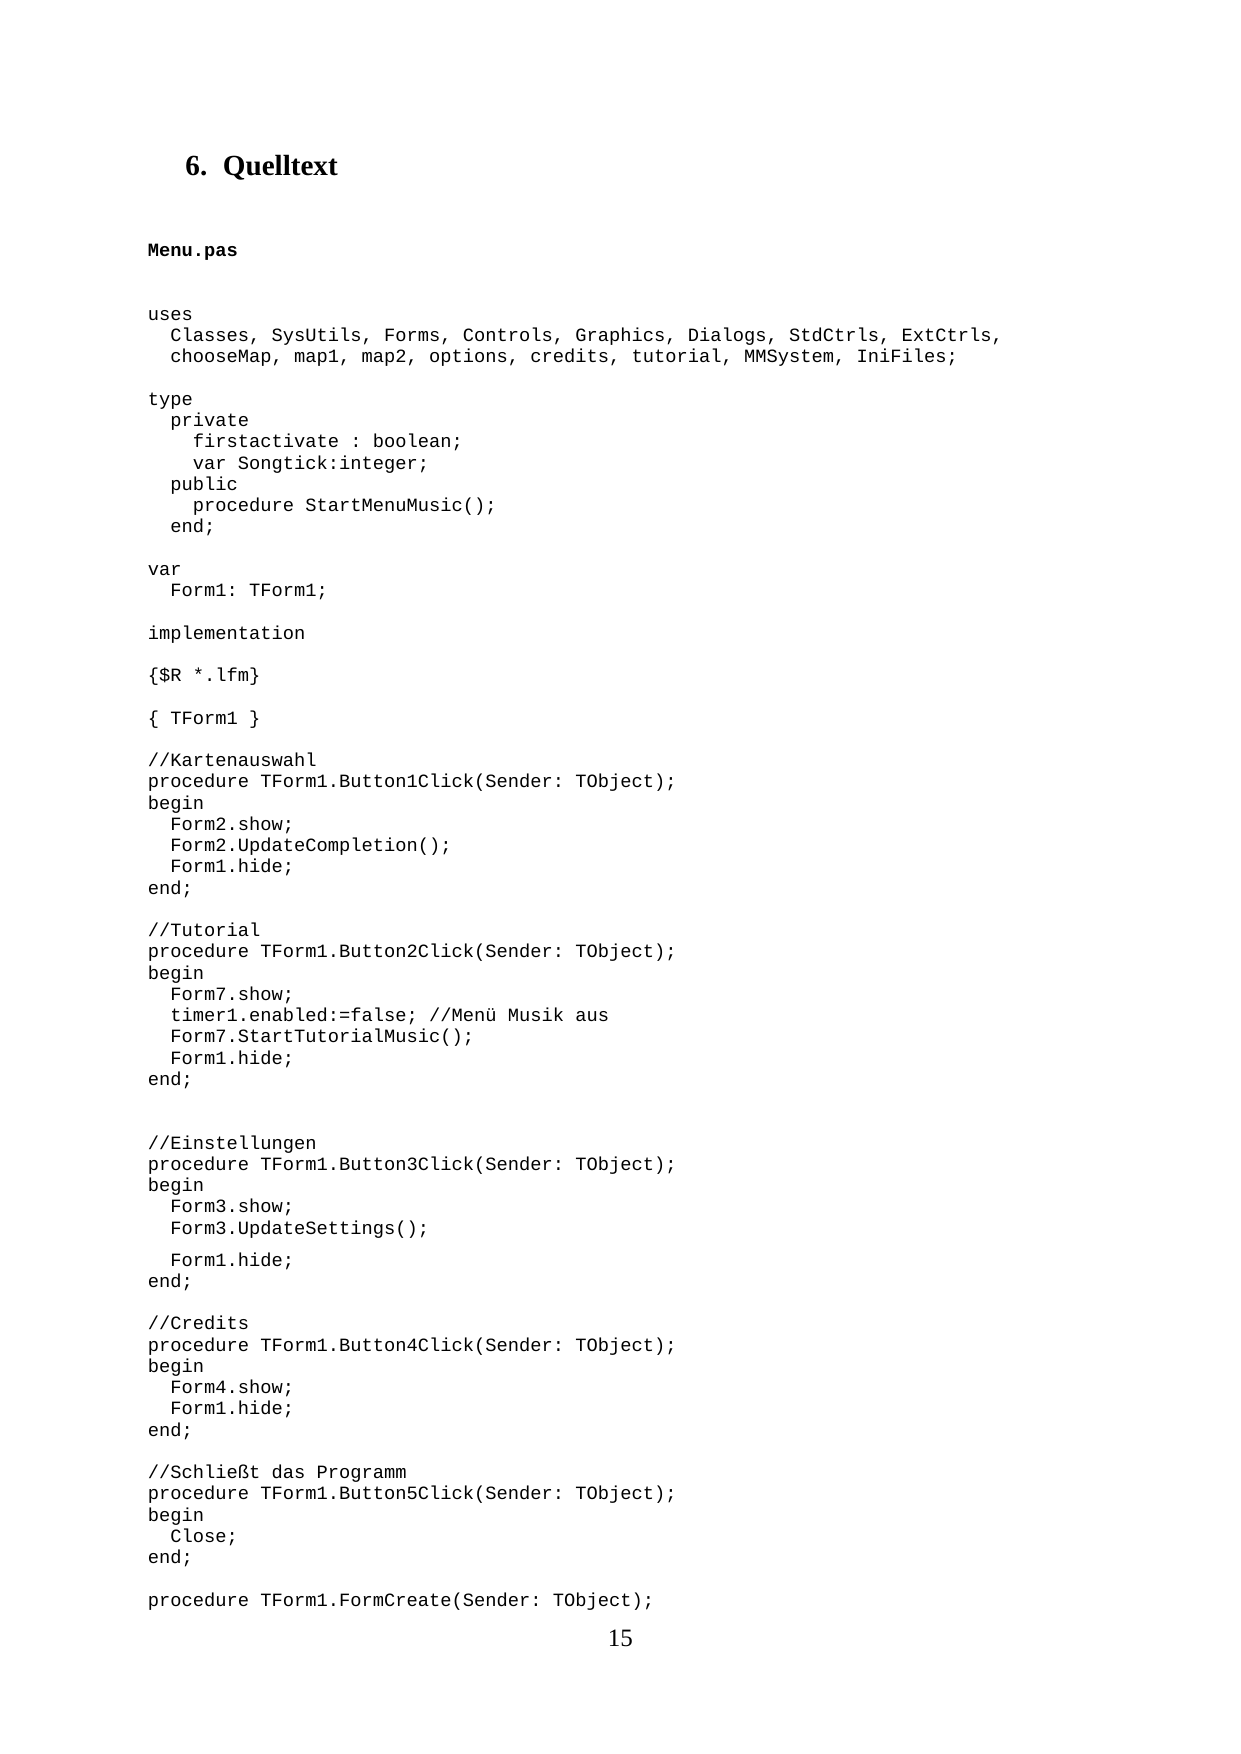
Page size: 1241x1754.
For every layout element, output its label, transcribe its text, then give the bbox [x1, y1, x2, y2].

text end; [148, 1272, 1093, 1293]
text end; [148, 1070, 1093, 1091]
text procedure TForm1.Button5Click(Sender: TObject); [148, 1484, 1093, 1505]
text Form1.hide; [148, 1250, 1093, 1272]
text //Kartenauswahl [148, 751, 1093, 772]
text procedure StartMenuMusic(); [148, 496, 1093, 517]
text Close; [148, 1527, 1093, 1548]
text Classes, SysUtils, Forms, Controls, Graphics, Dialogs, StdCtrls, ExtCtrls, [148, 326, 1093, 347]
text Form3.show; [148, 1197, 1093, 1218]
text //Einstellungen [148, 1133, 1093, 1155]
text //Credits [148, 1314, 1093, 1335]
text Form7.StartTutorialMusic(); [148, 1027, 1093, 1048]
text begin [148, 1176, 1093, 1197]
text //Tutorial [148, 921, 1093, 942]
text type [148, 390, 1093, 411]
text private [148, 411, 1093, 432]
text procedure TForm1.Button1Click(Sender: TObject); [148, 772, 1093, 793]
text { TForm1 } [148, 708, 1093, 730]
text procedure TForm1.Button3Click(Sender: TObject); [148, 1155, 1093, 1176]
text end; [148, 878, 1093, 900]
text procedure TForm1.Button4Click(Sender: TObject); [148, 1335, 1093, 1357]
text uses [148, 305, 1093, 326]
text chooseMap, map1, map2, options, credits, tutorial, MMSystem, IniFiles; [148, 347, 1093, 368]
text Form1.hide; [148, 1048, 1093, 1070]
text Form2.show; [148, 815, 1093, 836]
text Form2.UpdateCompletion(); [148, 836, 1093, 857]
text var [148, 560, 1093, 581]
text var Songtick:integer; [148, 453, 1093, 475]
text Form7.show; [148, 985, 1093, 1006]
text begin [148, 1357, 1093, 1378]
text Form4.show; [148, 1378, 1093, 1399]
text //Schließt das Programm [148, 1463, 1093, 1484]
text end; [148, 1548, 1093, 1569]
text {$R *.lfm} [148, 666, 1093, 687]
text procedure TForm1.Button2Click(Sender: TObject); [148, 942, 1093, 963]
text Form1.hide; [148, 1399, 1093, 1420]
subtitle Quelltext [185, 148, 1093, 181]
text Form1.hide; [148, 857, 1093, 878]
text end; [148, 1420, 1093, 1442]
text timer1.enabled:=false; //Menü Musik aus [148, 1006, 1093, 1027]
text end; [148, 517, 1093, 538]
text Form1: TForm1; [148, 581, 1093, 602]
text Form3.UpdateSettings(); [148, 1218, 1093, 1240]
text Menu.pas [148, 241, 1093, 262]
text procedure TForm1.FormCreate(Sender: TObject); [148, 1590, 1093, 1612]
text begin [148, 1505, 1093, 1527]
text begin [148, 963, 1093, 985]
text firstactivate : boolean; [148, 432, 1093, 453]
text begin [148, 793, 1093, 815]
text implementation [148, 623, 1093, 645]
text public [148, 475, 1093, 496]
